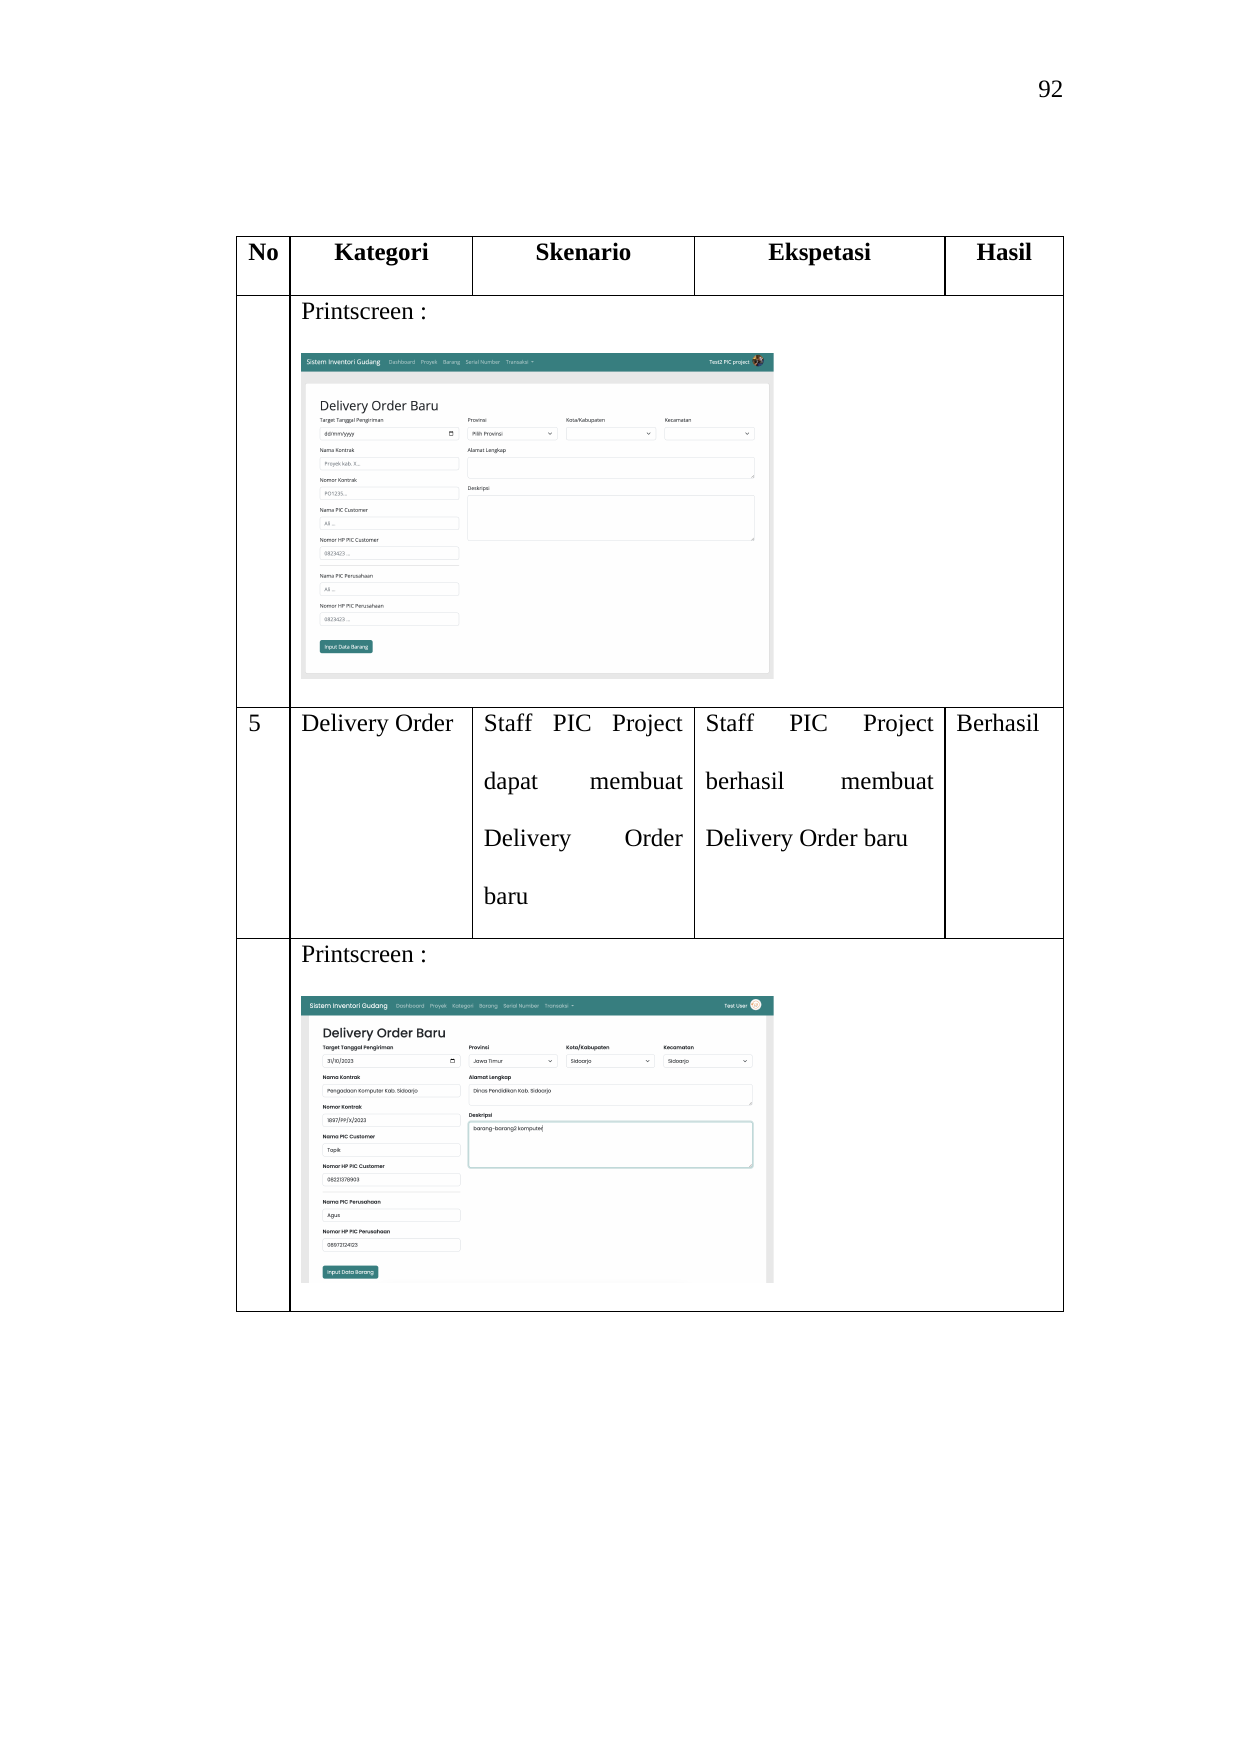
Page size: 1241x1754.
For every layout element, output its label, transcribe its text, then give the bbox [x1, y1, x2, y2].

table_cell [237, 296, 289, 707]
table_cell [237, 939, 289, 1311]
table_header Hasil [946, 237, 1063, 295]
table_header Kategori [291, 237, 472, 295]
table_header Skenario [473, 237, 694, 295]
table_header No [237, 237, 289, 295]
table_cell 5 [237, 708, 289, 938]
table_header Ekspetasi [695, 237, 944, 295]
picture [301, 996, 774, 1283]
table_cell Staff PIC Project dapat membuat Delivery Order baru [473, 708, 694, 938]
table_cell Staff PIC Project berhasil membuat Delivery Order baru [695, 708, 944, 938]
table_cell Berhasil [946, 708, 1063, 938]
table_cell Printscreen : [291, 296, 1063, 707]
table_cell Delivery Order [291, 708, 472, 938]
picture [301, 353, 774, 679]
table_cell Printscreen : [291, 939, 1063, 1311]
